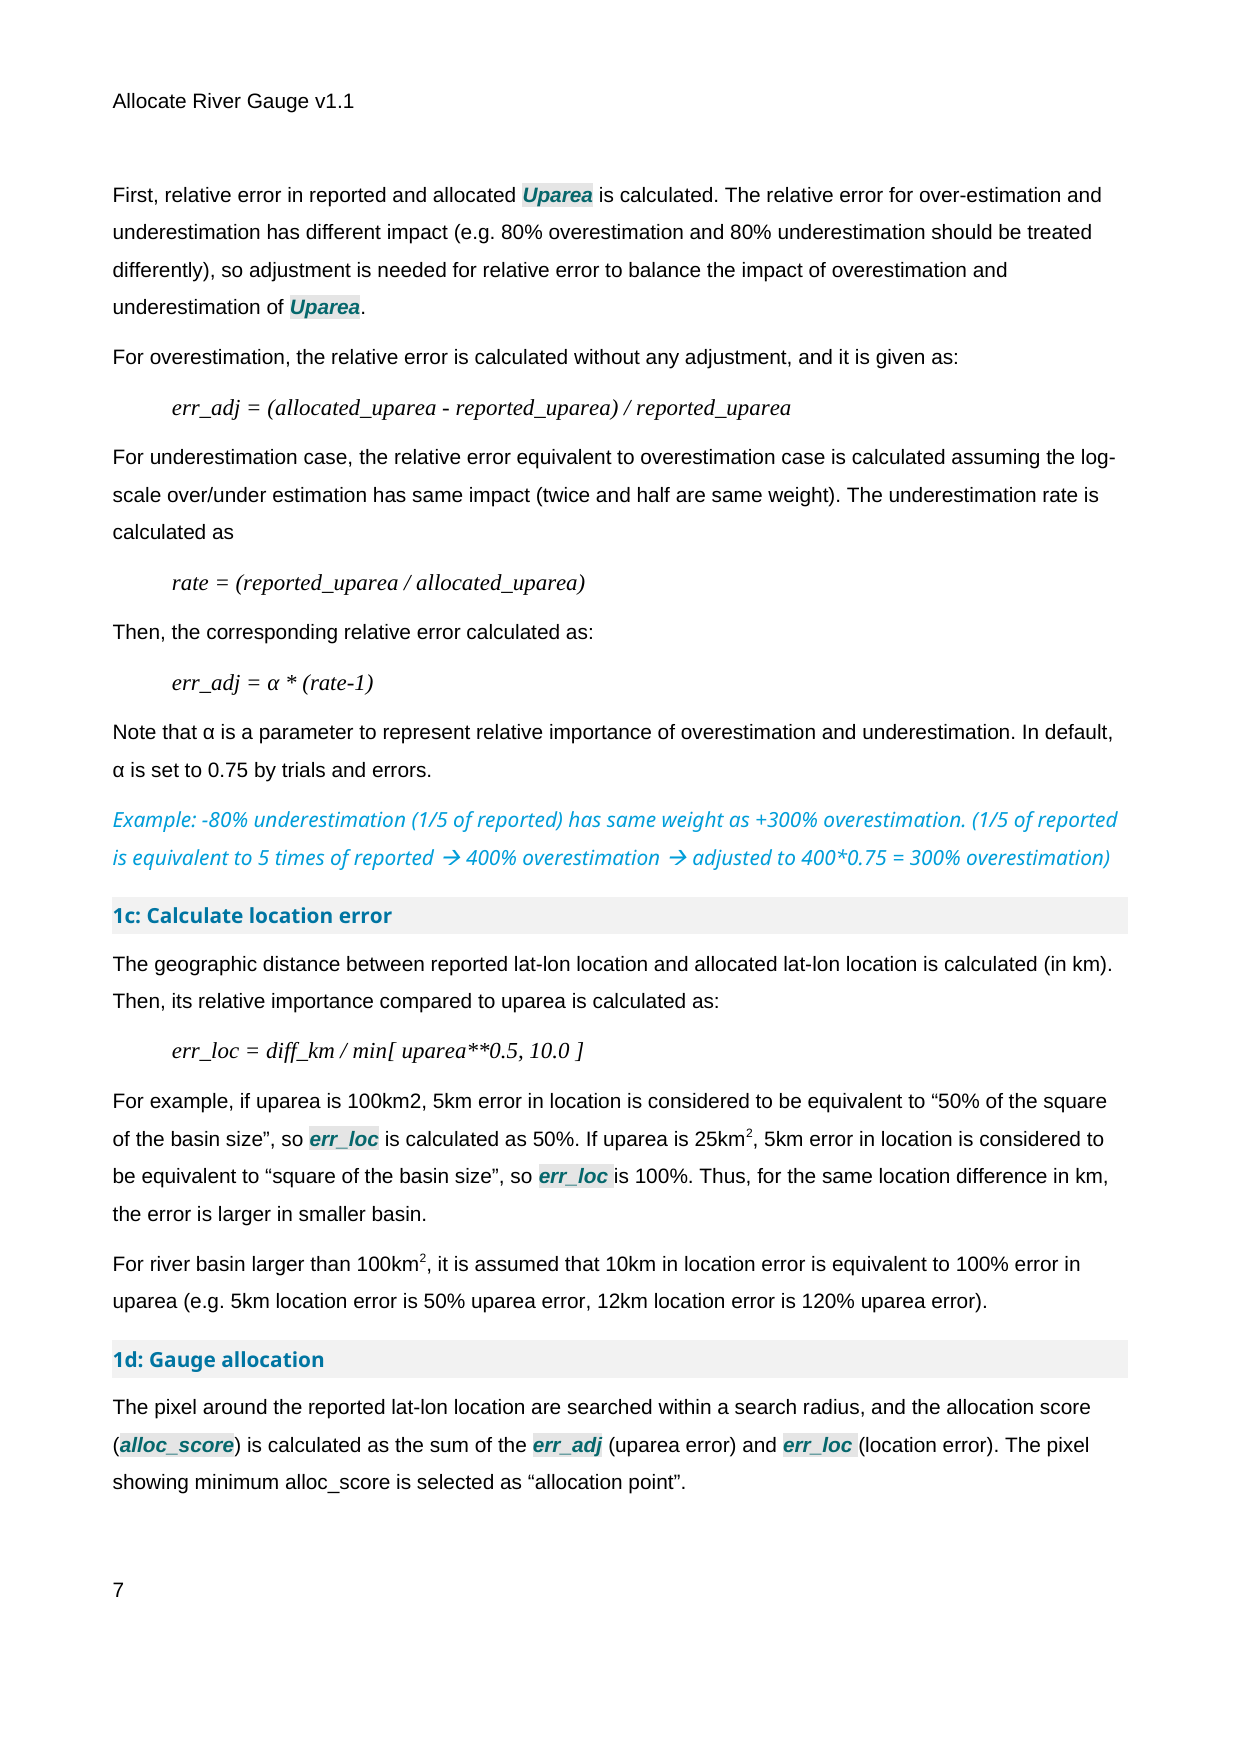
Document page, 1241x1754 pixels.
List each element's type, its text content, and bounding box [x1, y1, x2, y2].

text rate = (reported_uparea / allocated_uparea) [133, 563, 1107, 601]
subtitle 1d: Gauge allocation [112, 1340, 1128, 1378]
text For underestimation case, the relative error equivalent to overestimation case is calculated assuming the log-scale over/under estimation has same impact (twice and half are same weight). The underestimation rate is calculated as [112, 438, 1128, 551]
subtitle 1c: Calculate location error [112, 897, 1128, 934]
text Note that α is a parameter to represent relative importance of overestimation and underestimation. In default, α is set to 0.75 by trials and errors. [112, 713, 1128, 788]
text Then, the corresponding relative error calculated as: [112, 613, 1128, 651]
text err_loc = diff_km / min[ uparea**0.5, 10.0 ] [133, 1032, 1107, 1069]
text Example: -80% underestimation (1/5 of reported) has same weight as +300% overestimation. (1/5 of reported is equivalent to 5 times of reported 400% overestimation adjusted to 400*0.75 = 300% overestimation) [112, 801, 1128, 876]
text For river basin larger than 100km2, it is assumed that 10km in location error is equivalent to 100% error in uparea (e.g. 5km location error is 50% uparea error, 12km location error is 120% uparea error). [112, 1244, 1128, 1319]
text For overestimation, the relative error is calculated without any adjustment, and it is given as: [112, 338, 1128, 376]
text err_adj = (allocated_uparea - reported_uparea) / reported_uparea [133, 388, 1107, 426]
text The pixel around the reported lat-lon location are searched within a search radius, and the allocation score (alloc_score) is calculated as the sum of the err_adj (uparea error) and err_loc (location error). The pixel showing minimum alloc_score is selected as “allocation point”. [112, 1388, 1128, 1501]
text For example, if uparea is 100km2, 5km error in location is considered to be equivalent to “50% of the square of the basin size”, so err_loc is calculated as 50%. If uparea is 25km2, 5km error in location is considered to be equivalent to “square of the basin size”, so err_loc is 100%. Thus, for the same location difference in km, the error is larger in smaller basin. [112, 1082, 1128, 1232]
text The geographic distance between reported lat-lon location and allocated lat-lon location is calculated (in km). Then, its relative importance compared to uparea is calculated as: [112, 944, 1128, 1019]
text err_adj = α * (rate-1) [133, 663, 1107, 701]
text First, relative error in reported and allocated Uparea is calculated. The relative error for over-estimation and underestimation has different impact (e.g. 80% overestimation and 80% underestimation should be treated differently), so adjustment is needed for relative error to balance the impact of overestimation and underestimation of Uparea. [112, 176, 1128, 326]
